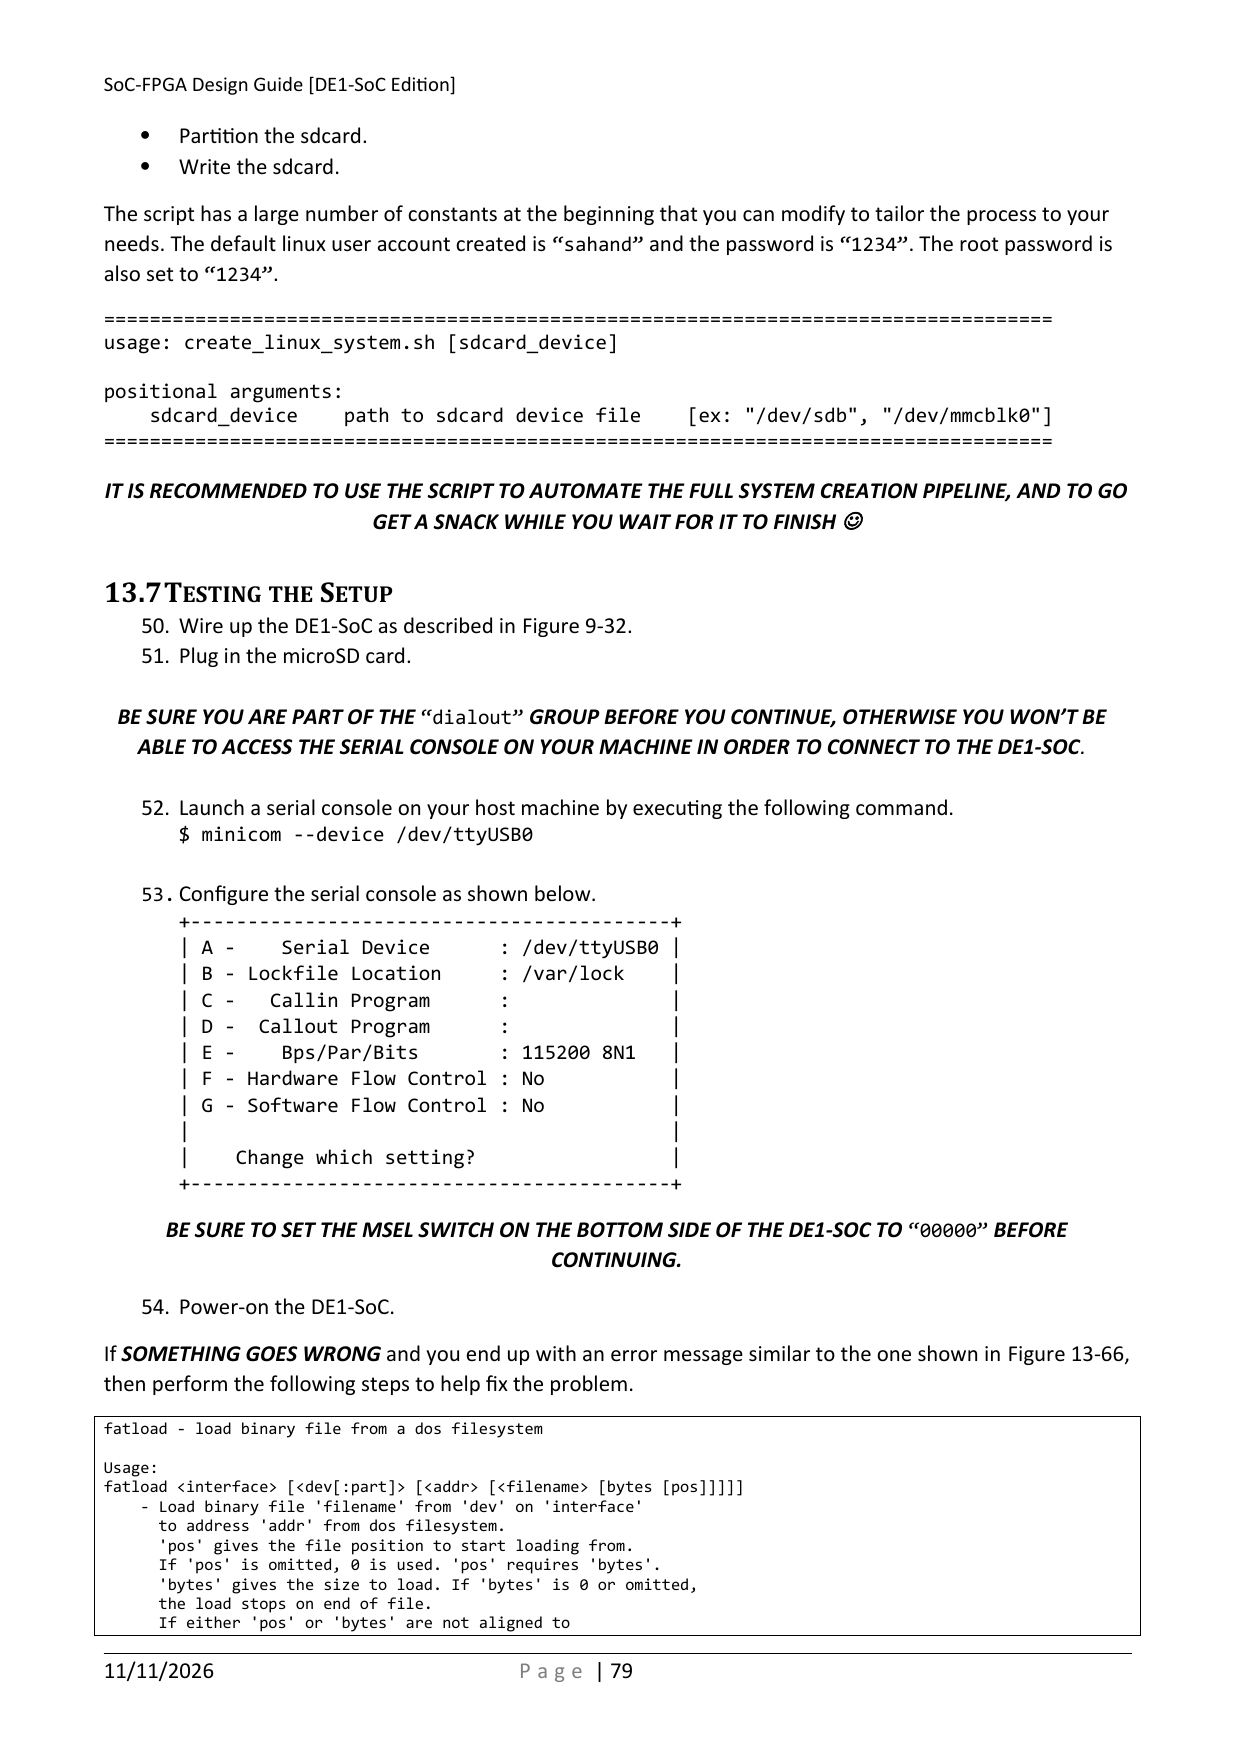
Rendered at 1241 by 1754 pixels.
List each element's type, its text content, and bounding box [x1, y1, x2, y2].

list Configure the serial console as shown below. +------------------------------------------+ | A - Serial Device : /dev/ttyUSB0 | | B - Lockfile Location : /var/lock | | C - Callin Program : | | D - Callout Program : | | E - Bps/Par/Bits : 115200 8N1 | | F - Hardware Flow Control : No | | G - Software Flow Control : No | | | | Change which setting? | +------------------------------------------+ [141, 879, 1132, 1196]
text the load stops on end of file. [103, 1594, 1132, 1611]
list Power-on the DE1-SoC. [141, 1292, 1132, 1320]
list Partition the sdcard. [141, 122, 1132, 150]
list Write the sdcard. [141, 152, 1132, 180]
list Be sure you are part of the “dialout” group before you continue, otherwise you won’t be able to access the serial console on your machine in order to connect to the DE1-SoC. [94, 702, 1132, 760]
text to address 'addr' from dos filesystem. [103, 1516, 1132, 1536]
text fatload <interface> [<dev[:part]> [<addr> [<filename> [bytes [pos]]]]] [103, 1477, 1132, 1497]
list Plug in the microSD card. [141, 642, 1132, 700]
text 'pos' gives the file position to start loading from. [103, 1536, 1132, 1555]
text The script has a large number of constants at the beginning that you can modify to tailor the process to your needs. The default linux user account created is “sahand” and the password is “1234”. The root password is also set to “1234”. [103, 199, 1132, 287]
list Launch a serial console on your host machine by executing the following command. $ minicom --device /dev/ttyUSB0 [141, 793, 1132, 877]
text If either 'pos' or 'bytes' are not aligned to [95, 1611, 1140, 1635]
text =================================================================================== [103, 428, 1132, 477]
text sdcard_device path to sdcard device file [ex: "/dev/sdb", "/dev/mmcblk0"] [103, 403, 1132, 428]
subtitle Testing the Setup [103, 574, 1132, 609]
text Be sure to set the MSEL switch on the bottom side of the DE1-SoC to “00000” before continuing. [103, 1215, 1132, 1273]
text It is recommended to use the script to automate the full system creation pipeline, and to go get a snack while you wait for it to finish [103, 477, 1132, 535]
text If 'pos' is omitted, 0 is used. 'pos' requires 'bytes'. [103, 1555, 1132, 1575]
text =================================================================================== usage: create_linux_system.sh [sdcard_device] positional arguments: [103, 306, 1132, 403]
text fatload - load binary file from a dos filesystem [95, 1417, 1140, 1438]
text 'bytes' gives the size to load. If 'bytes' is 0 or omitted, [103, 1575, 1132, 1594]
text Usage: [103, 1458, 1132, 1477]
text - Load binary file 'filename' from 'dev' on 'interface' [103, 1497, 1132, 1516]
